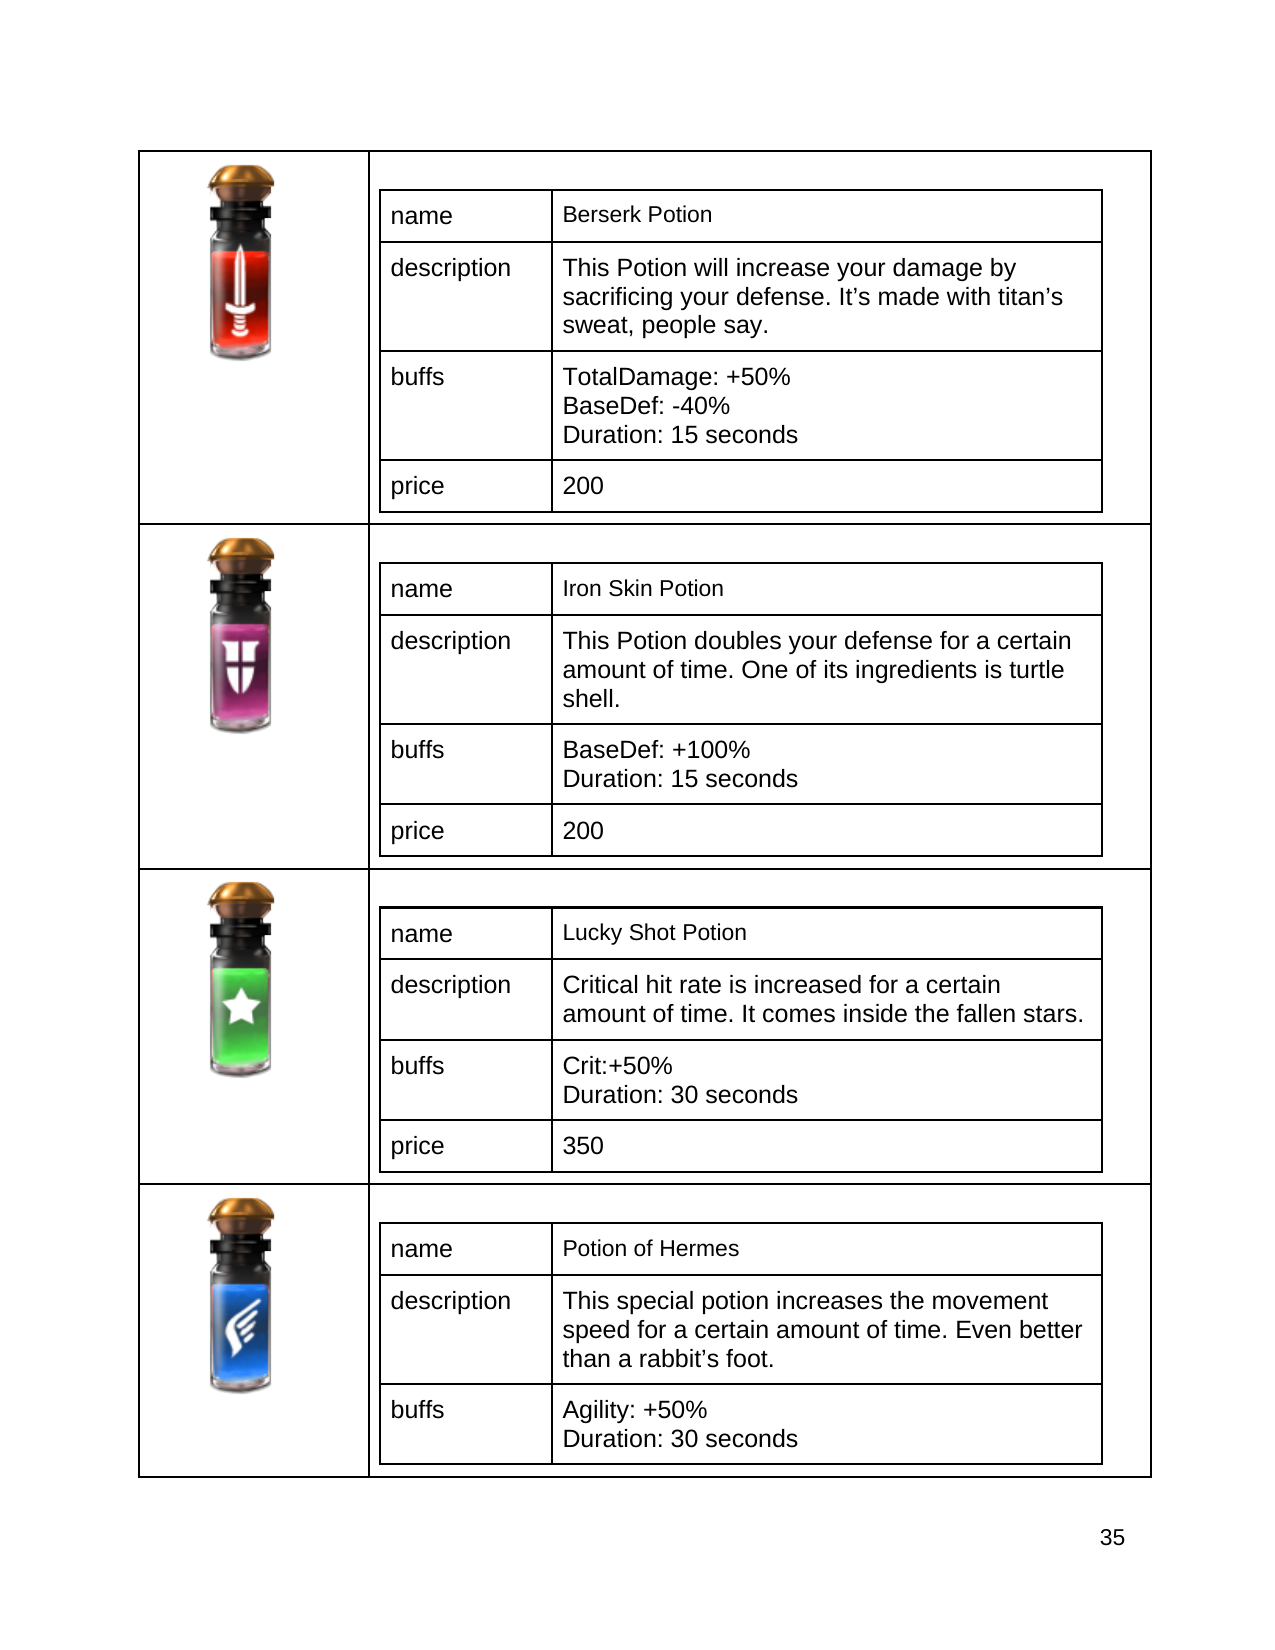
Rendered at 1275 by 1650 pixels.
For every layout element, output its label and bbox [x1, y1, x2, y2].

picture [149, 535, 350, 736]
table_cell [140, 870, 368, 1183]
table_cell [140, 1185, 368, 1476]
table_cell [370, 870, 1150, 1183]
table_cell [370, 1185, 1150, 1476]
table_cell [140, 152, 368, 523]
table_cell [140, 525, 368, 867]
table_cell [370, 152, 1150, 523]
picture [149, 162, 350, 363]
picture [149, 1195, 350, 1396]
picture [149, 880, 350, 1080]
table_cell [370, 525, 1150, 867]
